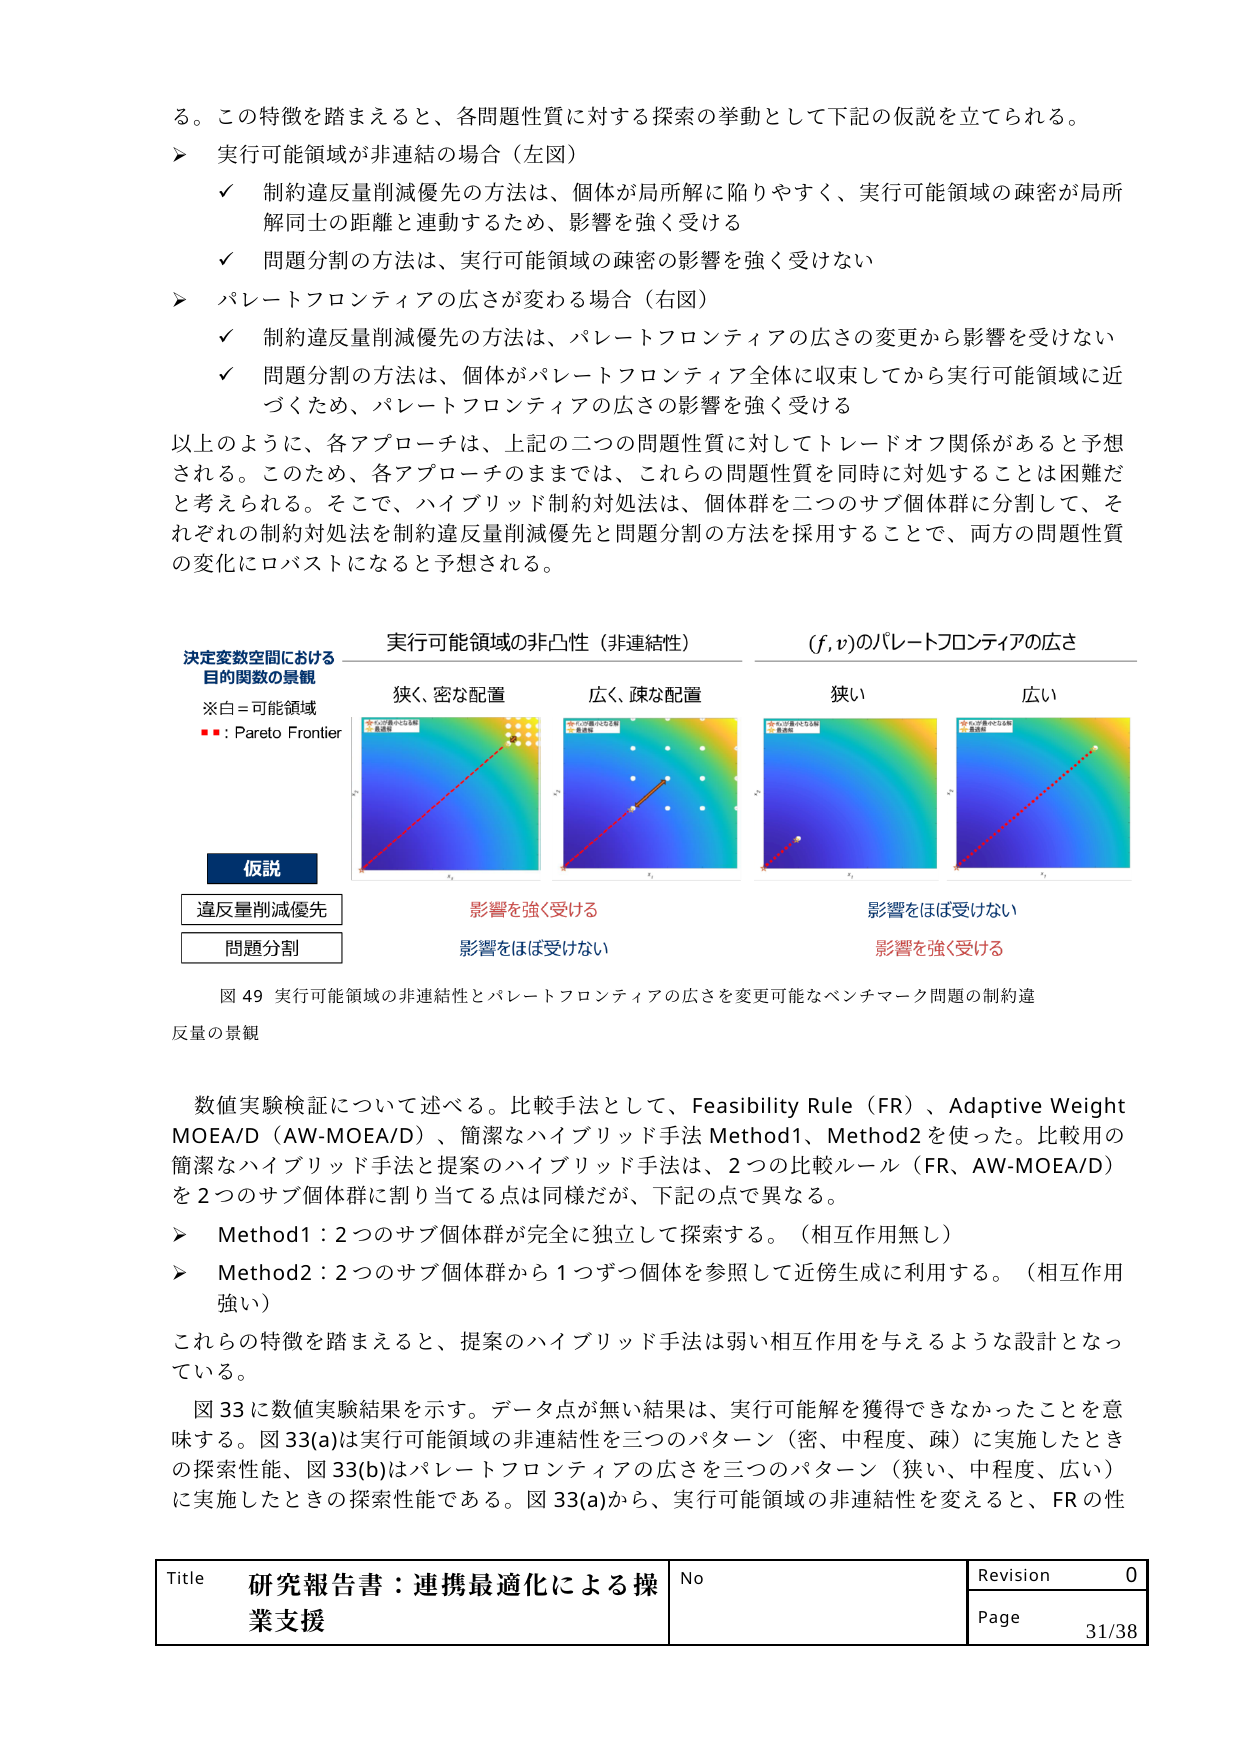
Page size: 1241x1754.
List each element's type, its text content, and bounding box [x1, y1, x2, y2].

list 制約違反量削減優先の方法は、個体が局所解に陥りやすく、実行可能領域の疎密が局所解同士の距離と連動するため、影響を強く受ける [217, 177, 1126, 237]
list 制約違反量削減優先の方法は、パレートフロンティアの広さの変更から影響を受けない [217, 321, 1126, 351]
list 問題分割の方法は、個体がパレートフロンティア全体に収束してから実行可能領域に近づくため、パレートフロンティアの広さの影響を強く受ける [217, 359, 1126, 419]
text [171, 100, 1126, 130]
list Method2：2つのサブ個体群から1つずつ個体を参照して近傍生成に利用する。（相互作用強い） [171, 1257, 1126, 1317]
text 数値実験検証について述べる。比較手法として、Feasibility Rule（FR）、Adaptive Weight MOEA/D（AW-MOEA/D）、簡潔なハイブリッド手法Method1、Method2を使った。比較用の簡潔なハイブリッド手法と提案のハイブリッド手法は、2つの比較ルール（FR、AW-MOEA/D）を2つのサブ個体群に割り当てる点は同様だが、下記の点で異なる。 [171, 1090, 1126, 1210]
list パレートフロンティアの広さが変わる場合（右図） [171, 283, 1126, 313]
list 問題分割の方法は、実行可能領域の疎密の影響を強く受けない [217, 245, 1126, 275]
text 以上のように、各アプローチは、上記の二つの問題性質に対してトレードオフ関係があると予想される。このため、各アプローチのままでは、これらの問題性質を同時に対処することは困難だと考えられる。そこで、ハイブリッド制約対処法は、個体群を二つのサブ個体群に分割して、それぞれの制約対処法を制約違反量削減優先と問題分割の方法を採用することで、両方の問題性質の変化にロバストになると予想される。 [171, 428, 1126, 577]
picture [171, 622, 1138, 970]
list Method1：2つのサブ個体群が完全に独立して探索する。（相互作用無し） [171, 1218, 1126, 1248]
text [171, 1393, 1126, 1514]
list 実行可能領域が非連結の場合（左図） [171, 138, 1126, 168]
text これらの特徴を踏まえると、提案のハイブリッド手法は弱い相互作用を与えるような設計となっている。 [171, 1325, 1126, 1385]
